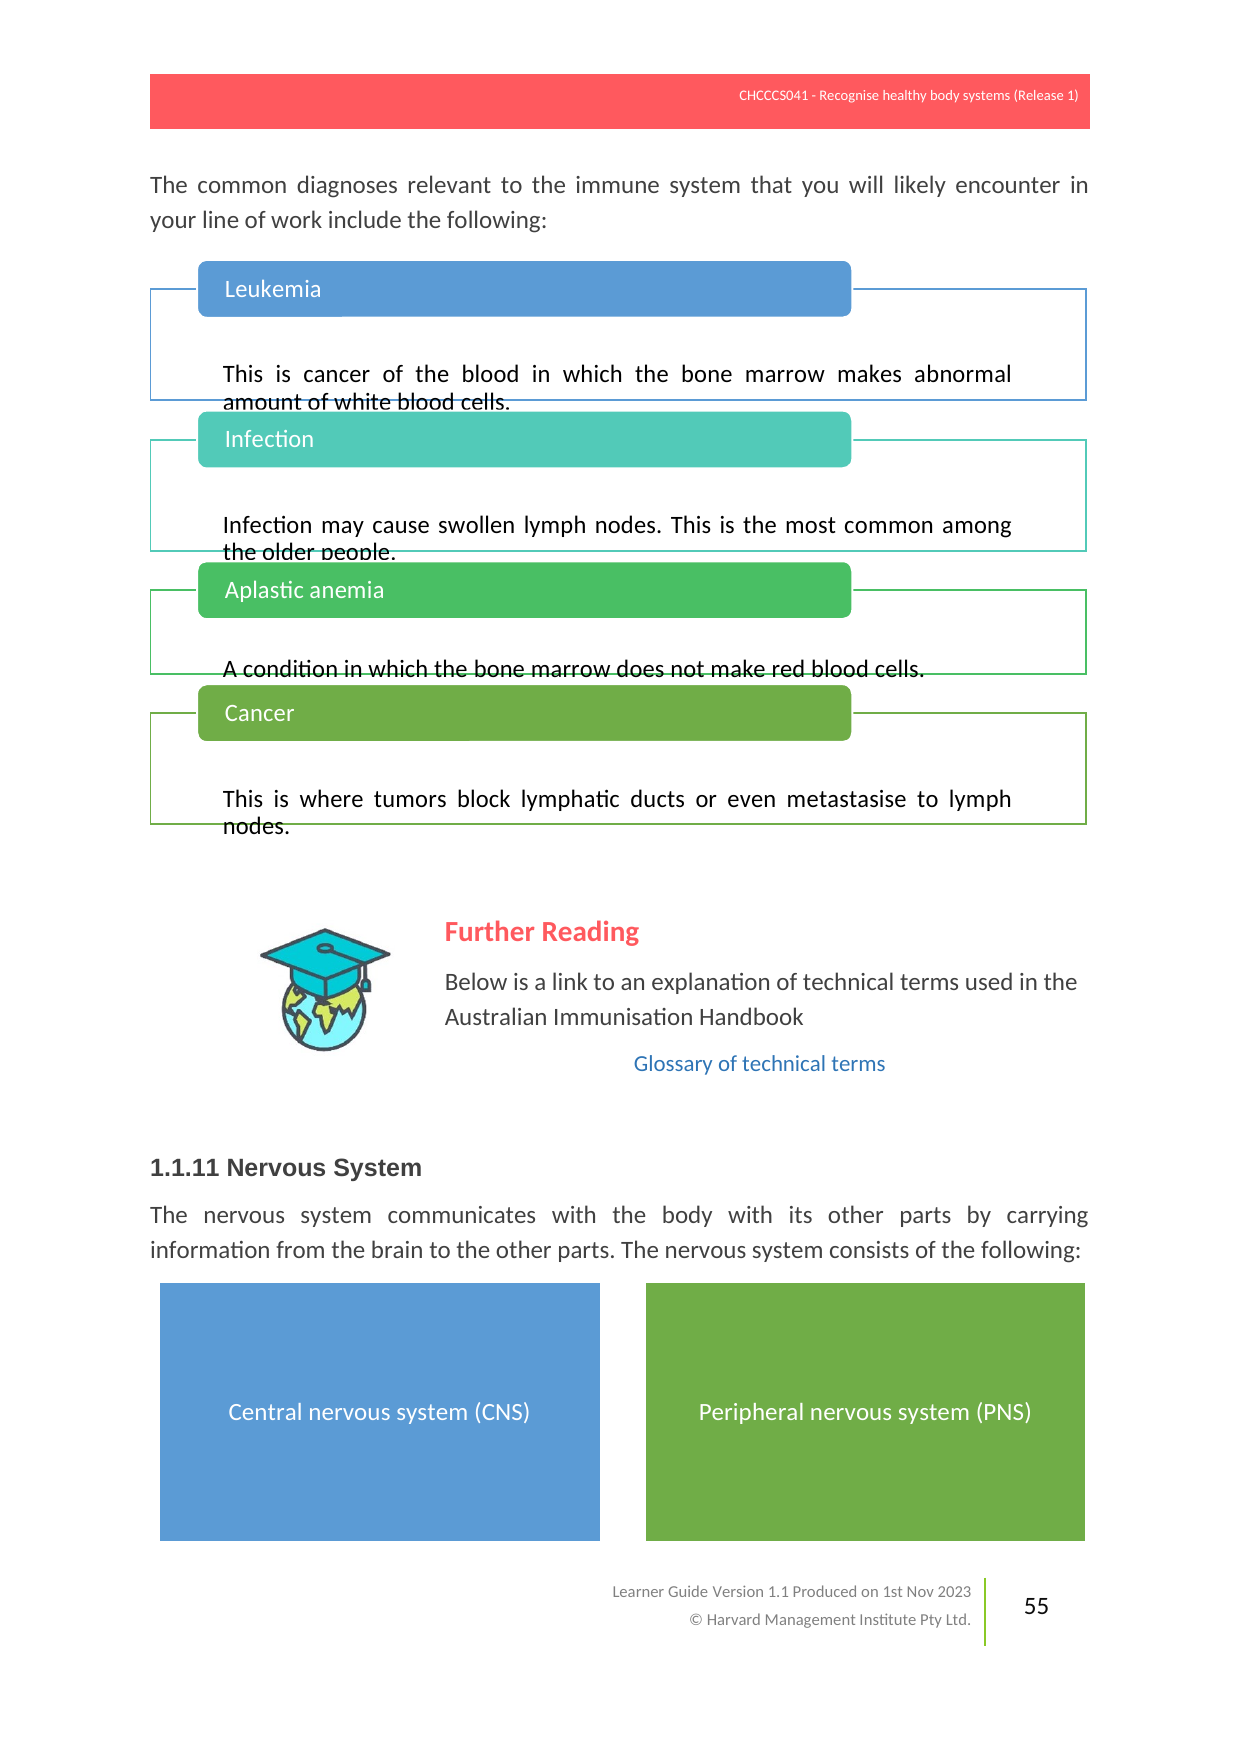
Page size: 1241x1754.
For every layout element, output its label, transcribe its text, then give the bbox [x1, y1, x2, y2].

text The nervous system communicates with the body with its other parts by carrying information from the brain to the other parts. The nervous system consists of the following: [150, 1199, 1090, 1264]
subtitle 1.1.11 Nervous System [150, 1153, 1090, 1182]
table_header [223, 901, 430, 1093]
picture [256, 913, 397, 1061]
table_header Further Reading Below is a link to an explanation of technical terms used in the Australian Immunisation Handbook Glossary of technical terms [430, 901, 1089, 1093]
text The common diagnoses relevant to the immune system that you will likely encounter in your line of work include the following: [150, 169, 1090, 235]
